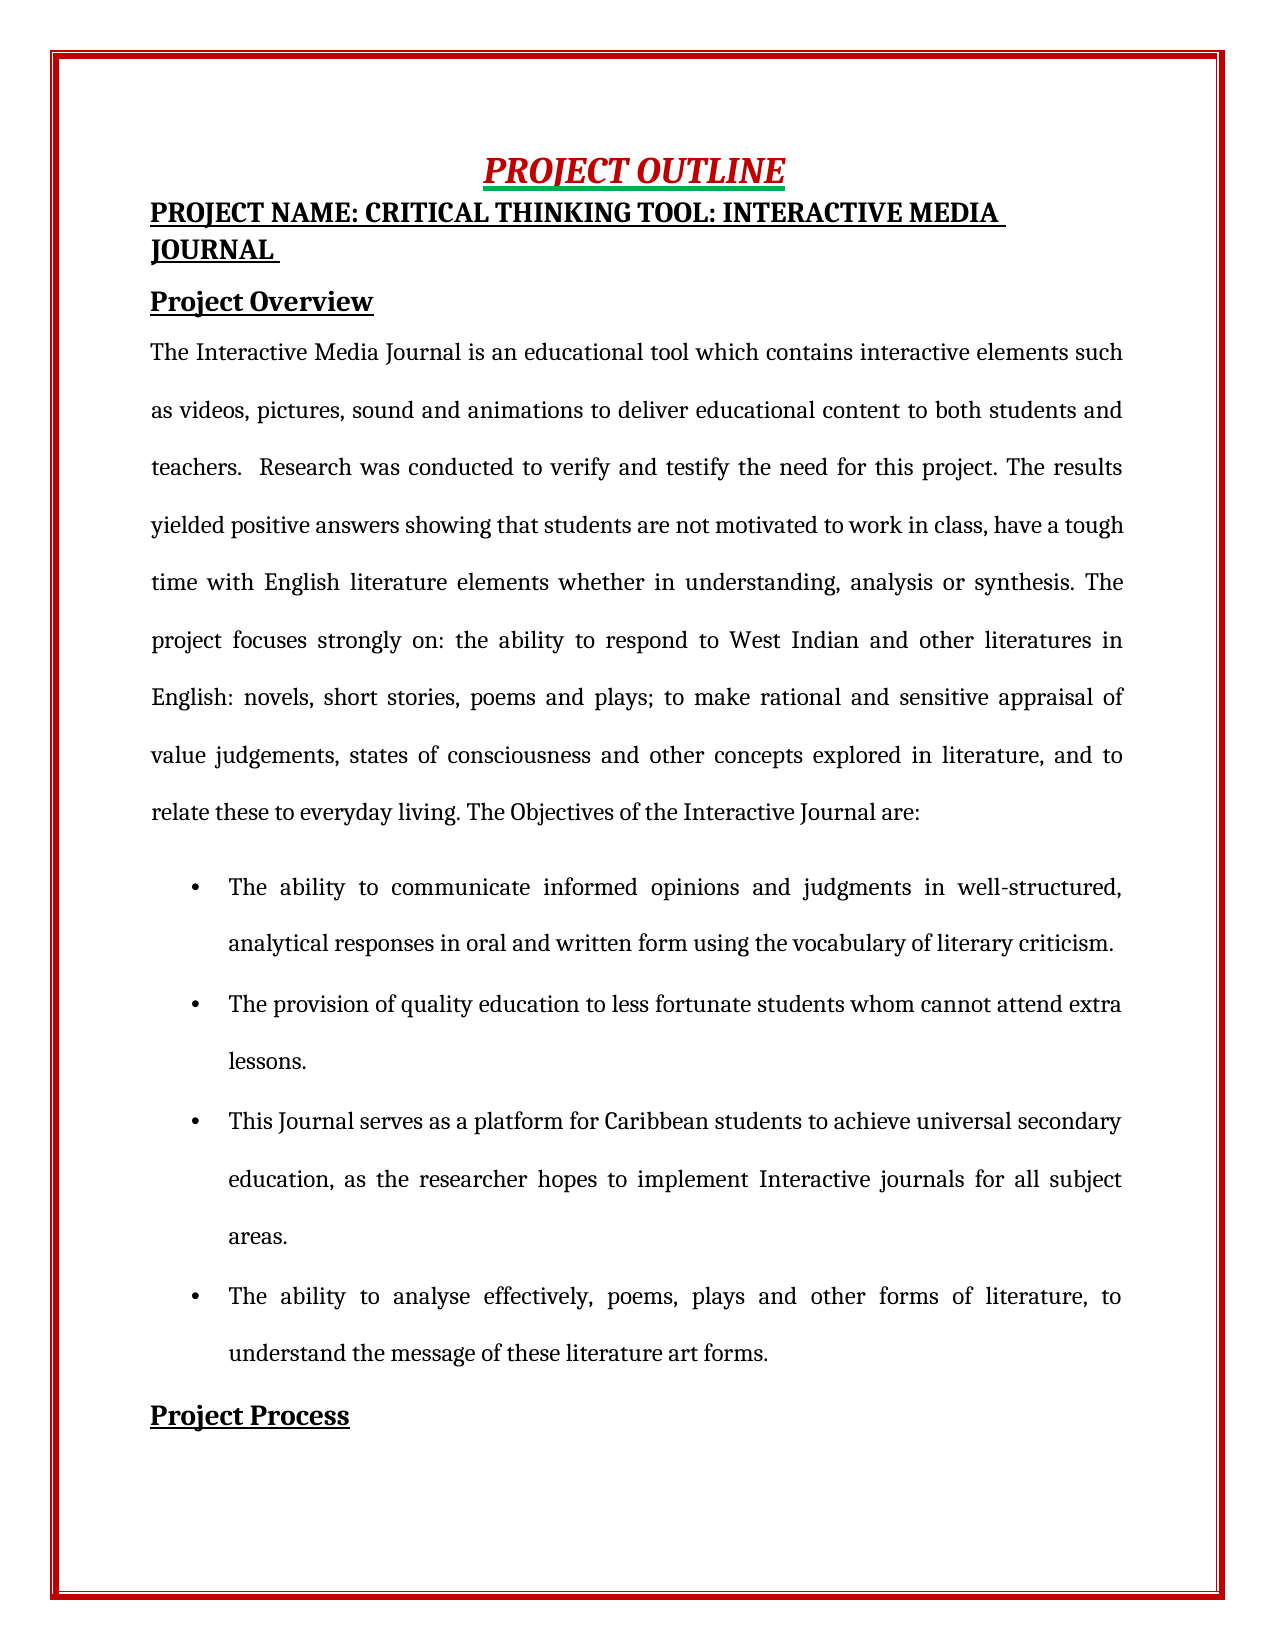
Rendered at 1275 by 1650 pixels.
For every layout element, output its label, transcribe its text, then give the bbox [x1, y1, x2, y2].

list The provision of quality education to less fortunate students whom cannot attend extra lessons. [191, 989, 1123, 1076]
list The ability to analyse effectively, poems, plays and other forms of literature, to understand the message of these literature art forms. [191, 1281, 1123, 1368]
text PROJECT NAME: CRITICAL THINKING TOOL: INTERACTIVE MEDIA JOURNAL [150, 197, 1125, 267]
text Project Overview [150, 286, 1125, 319]
text The Interactive Media Journal is an educational tool which contains interactive elements such as videos, pictures, sound and animations to deliver educational content to both students and teachers. Research was conducted to verify and testify the need for this project. The results yielded positive answers showing that students are not motivated to work in class, have a tough time with English literature elements whether in understanding, analysis or synthesis. The project focuses strongly on: the ability to respond to West Indian and other literatures in English: novels, short stories, poems and plays; to make rational and sensitive appraisal of value judgements, states of consciousness and other concepts explored in literature, and to relate these to everyday living. The Objectives of the Interactive Journal are: [150, 338, 1125, 827]
list This Journal serves as a platform for Caribbean students to achieve universal secondary education, as the researcher hopes to implement Interactive journals for all subject areas. [191, 1106, 1123, 1250]
text Project Process [150, 1399, 1123, 1432]
list The ability to communicate informed opinions and judgments in well-structured, analytical responses in oral and written form using the vocabulary of literary criticism. [191, 872, 1123, 958]
subtitle PROJECT OUTLINE [150, 150, 1118, 193]
